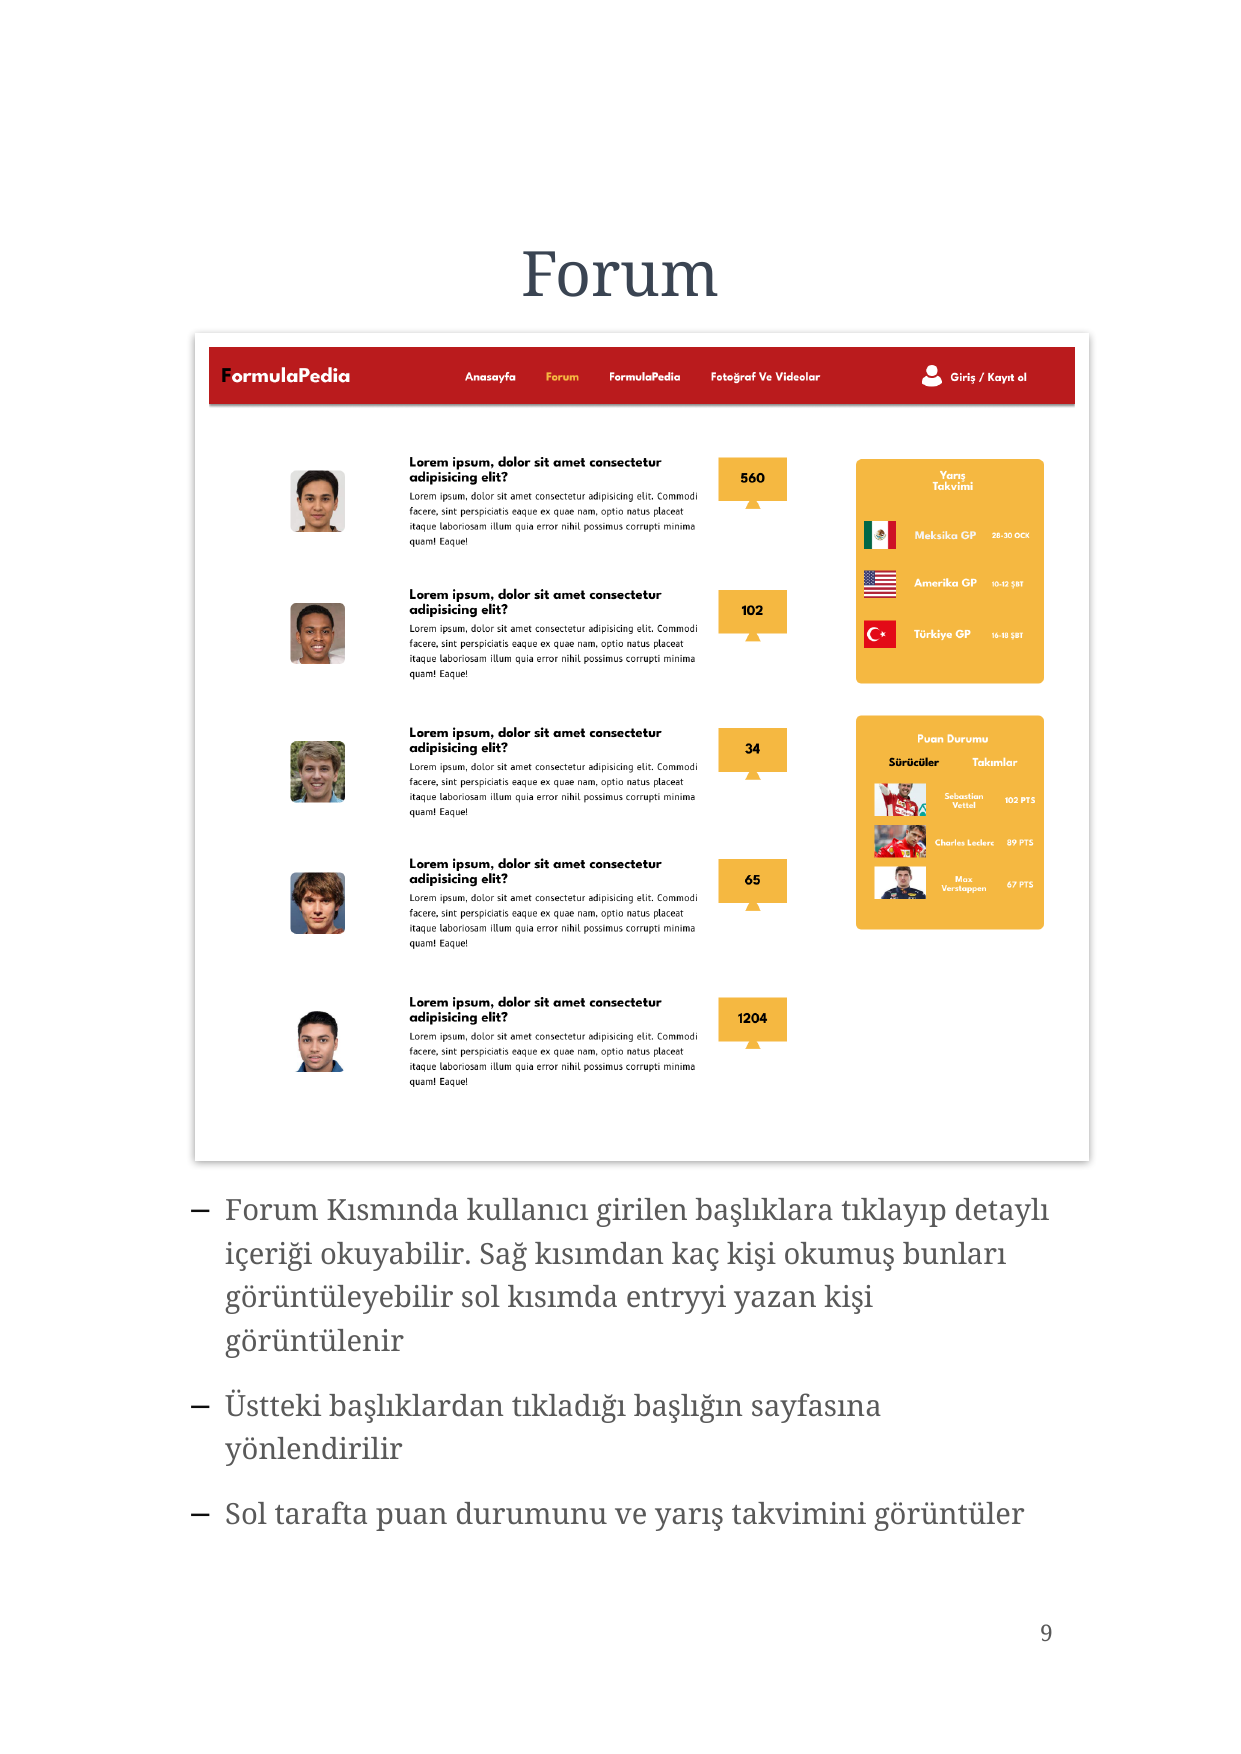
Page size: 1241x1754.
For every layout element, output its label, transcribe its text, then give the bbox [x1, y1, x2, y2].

picture [209, 347, 1075, 1146]
title Forum [187, 230, 1053, 315]
list Üstteki başlıklardan tıkladığı başlığın sayfasına yönlendirilir [188, 1385, 1053, 1468]
list Sol tarafta puan durumunu ve yarış takvimini görüntüler [188, 1493, 1053, 1533]
